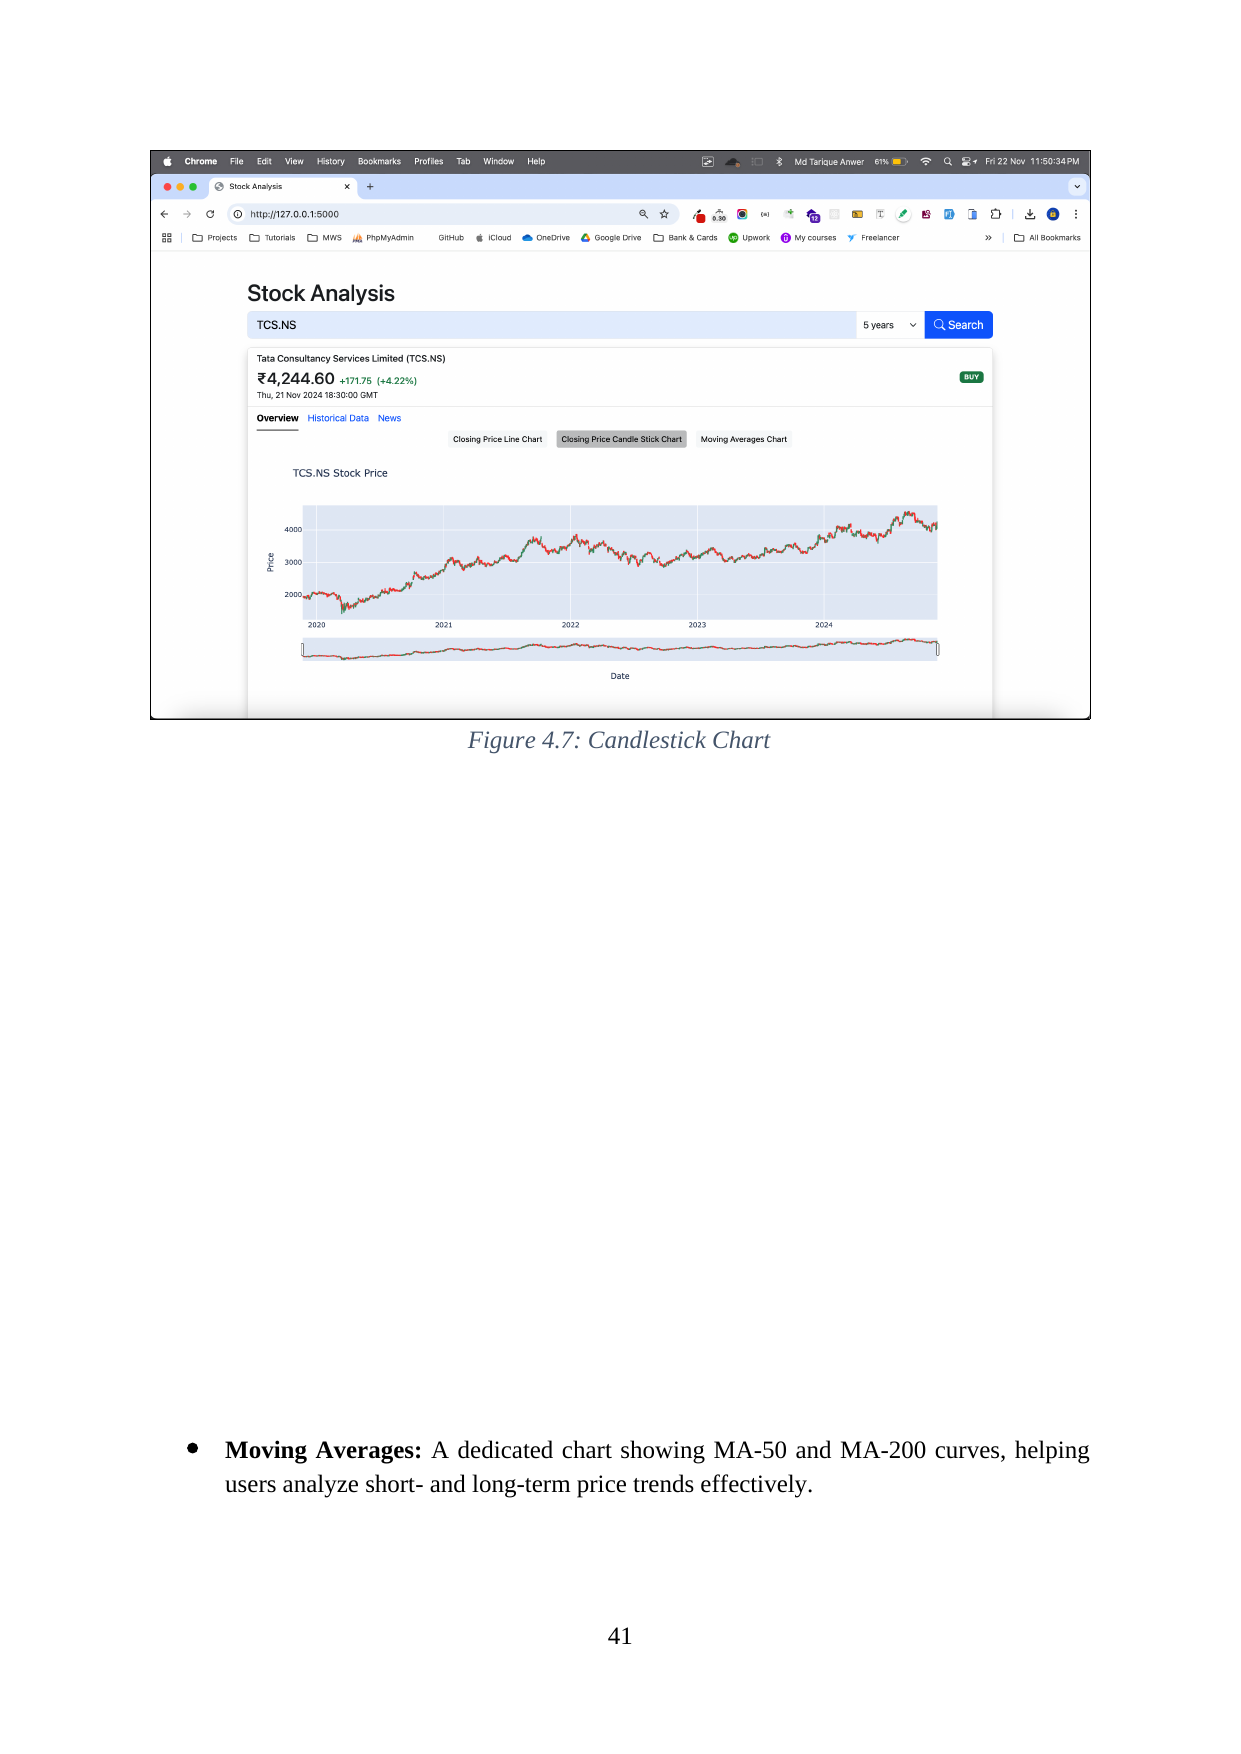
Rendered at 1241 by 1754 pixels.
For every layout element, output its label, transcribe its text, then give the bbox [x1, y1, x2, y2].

list Moving Averages: A dedicated chart showing MA-50 and MA-200 curves, helping users analyze short- and long-term price trends effectively. [187, 1435, 1090, 1498]
text Figure 4.7: Candlestick Chart [150, 725, 1090, 754]
picture [151, 151, 1090, 719]
